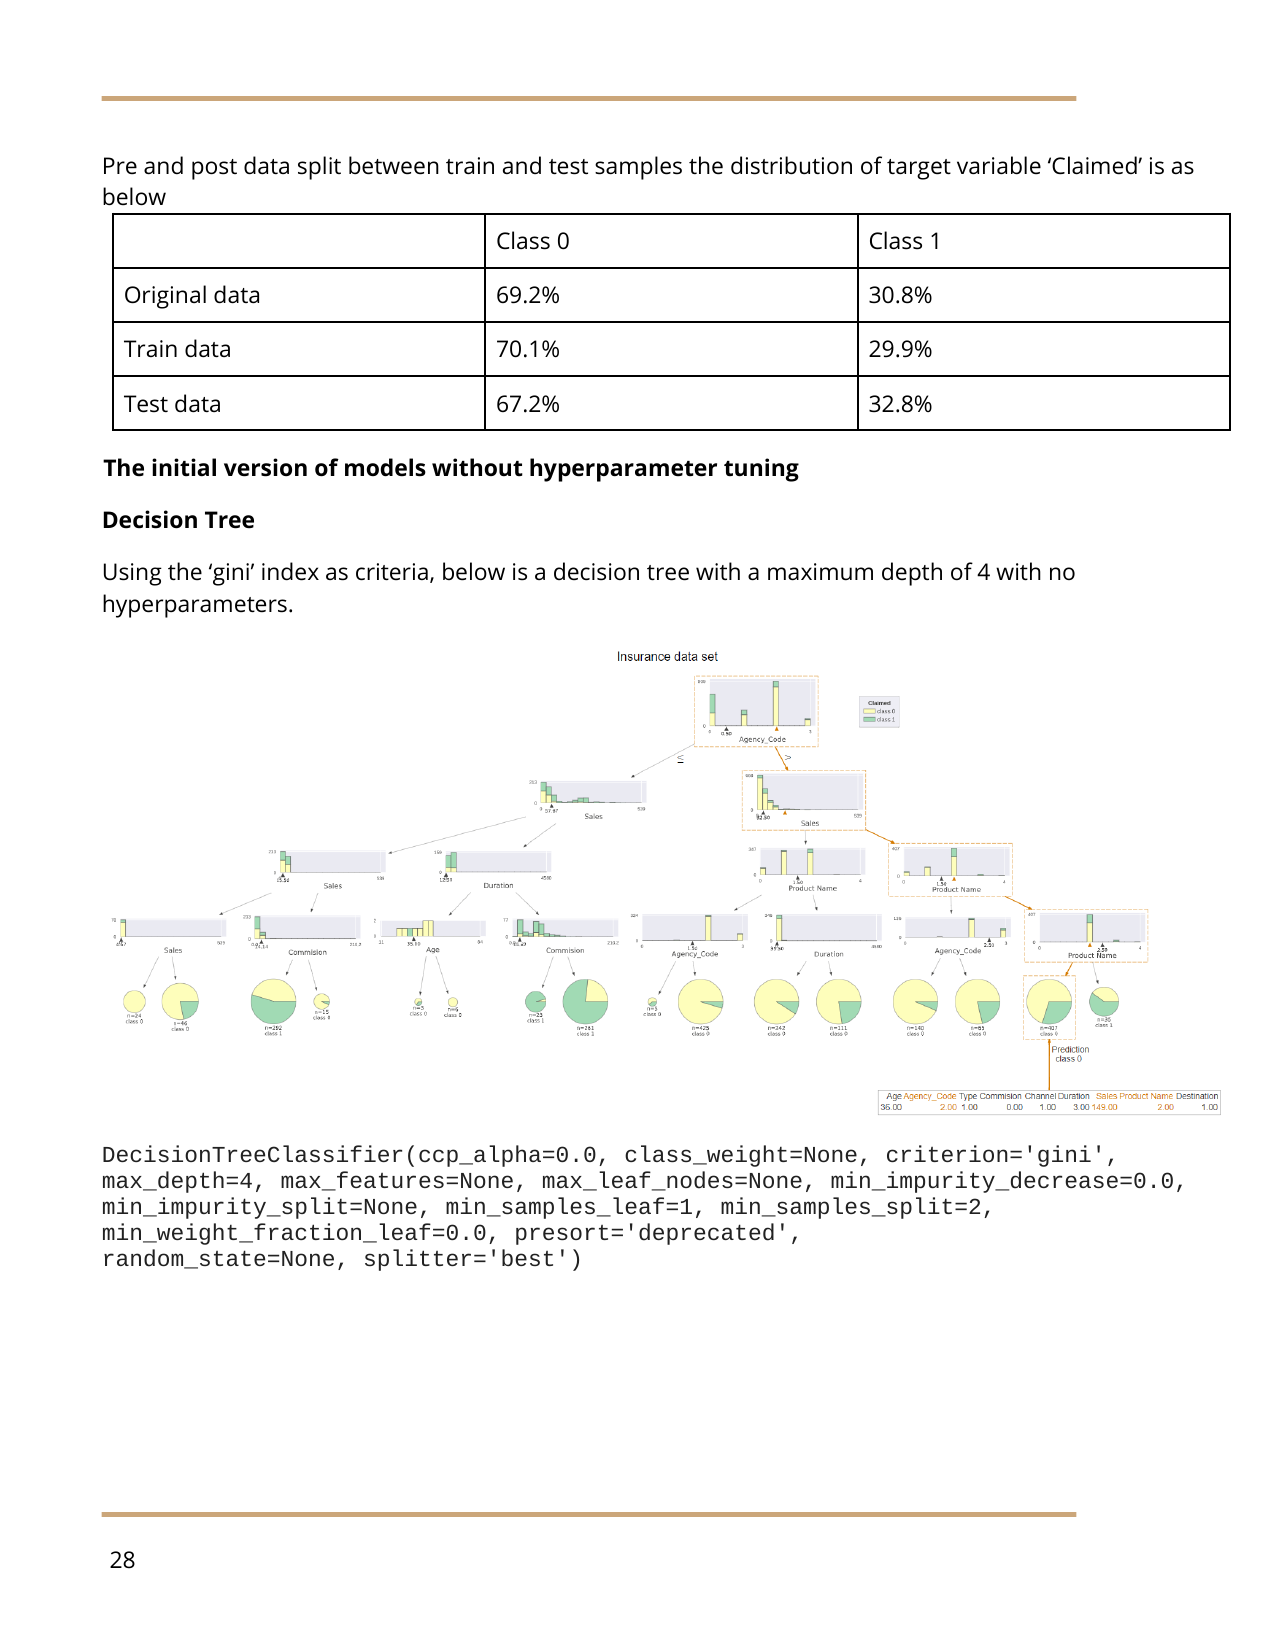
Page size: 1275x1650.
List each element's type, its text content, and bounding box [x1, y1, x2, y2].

picture [101, 639, 1228, 1123]
table_cell Test data [114, 377, 484, 429]
table_cell 67.2% [486, 377, 857, 429]
text Decision Tree [102, 504, 1219, 535]
table_header Class 0 [486, 215, 857, 267]
table_header [114, 215, 484, 267]
text Pre and post data split between train and test samples the distribution of target variable ‘Claimed’ is as below [102, 150, 1219, 212]
table_cell Train data [114, 323, 484, 375]
table_cell 69.2% [486, 269, 857, 321]
table_cell 30.8% [859, 269, 1229, 321]
picture [101, 1512, 1077, 1517]
subtitle The initial version of models without hyperparameter tuning [103, 452, 1219, 483]
table_header Class 1 [859, 215, 1229, 267]
text DecisionTreeClassifier(ccp_alpha=0.0, class_weight=None, criterion='gini', max_depth=4, max_features=None, max_leaf_nodes=None, min_impurity_decrease=0.0, min_impurity_split=None, min_samples_leaf=1, min_samples_split=2, min_weight_fraction_leaf=0.0, presort='deprecated', random_state=None, splitter='best') [102, 1143, 1219, 1273]
table_cell 32.8% [859, 377, 1229, 429]
table_cell 70.1% [486, 323, 857, 375]
table_cell Original data [114, 269, 484, 321]
picture [101, 96, 1077, 101]
table_cell 29.9% [859, 323, 1229, 375]
text Using the ‘gini’ index as criteria, below is a decision tree with a maximum depth of 4 with no hyperparameters. [102, 556, 1219, 619]
